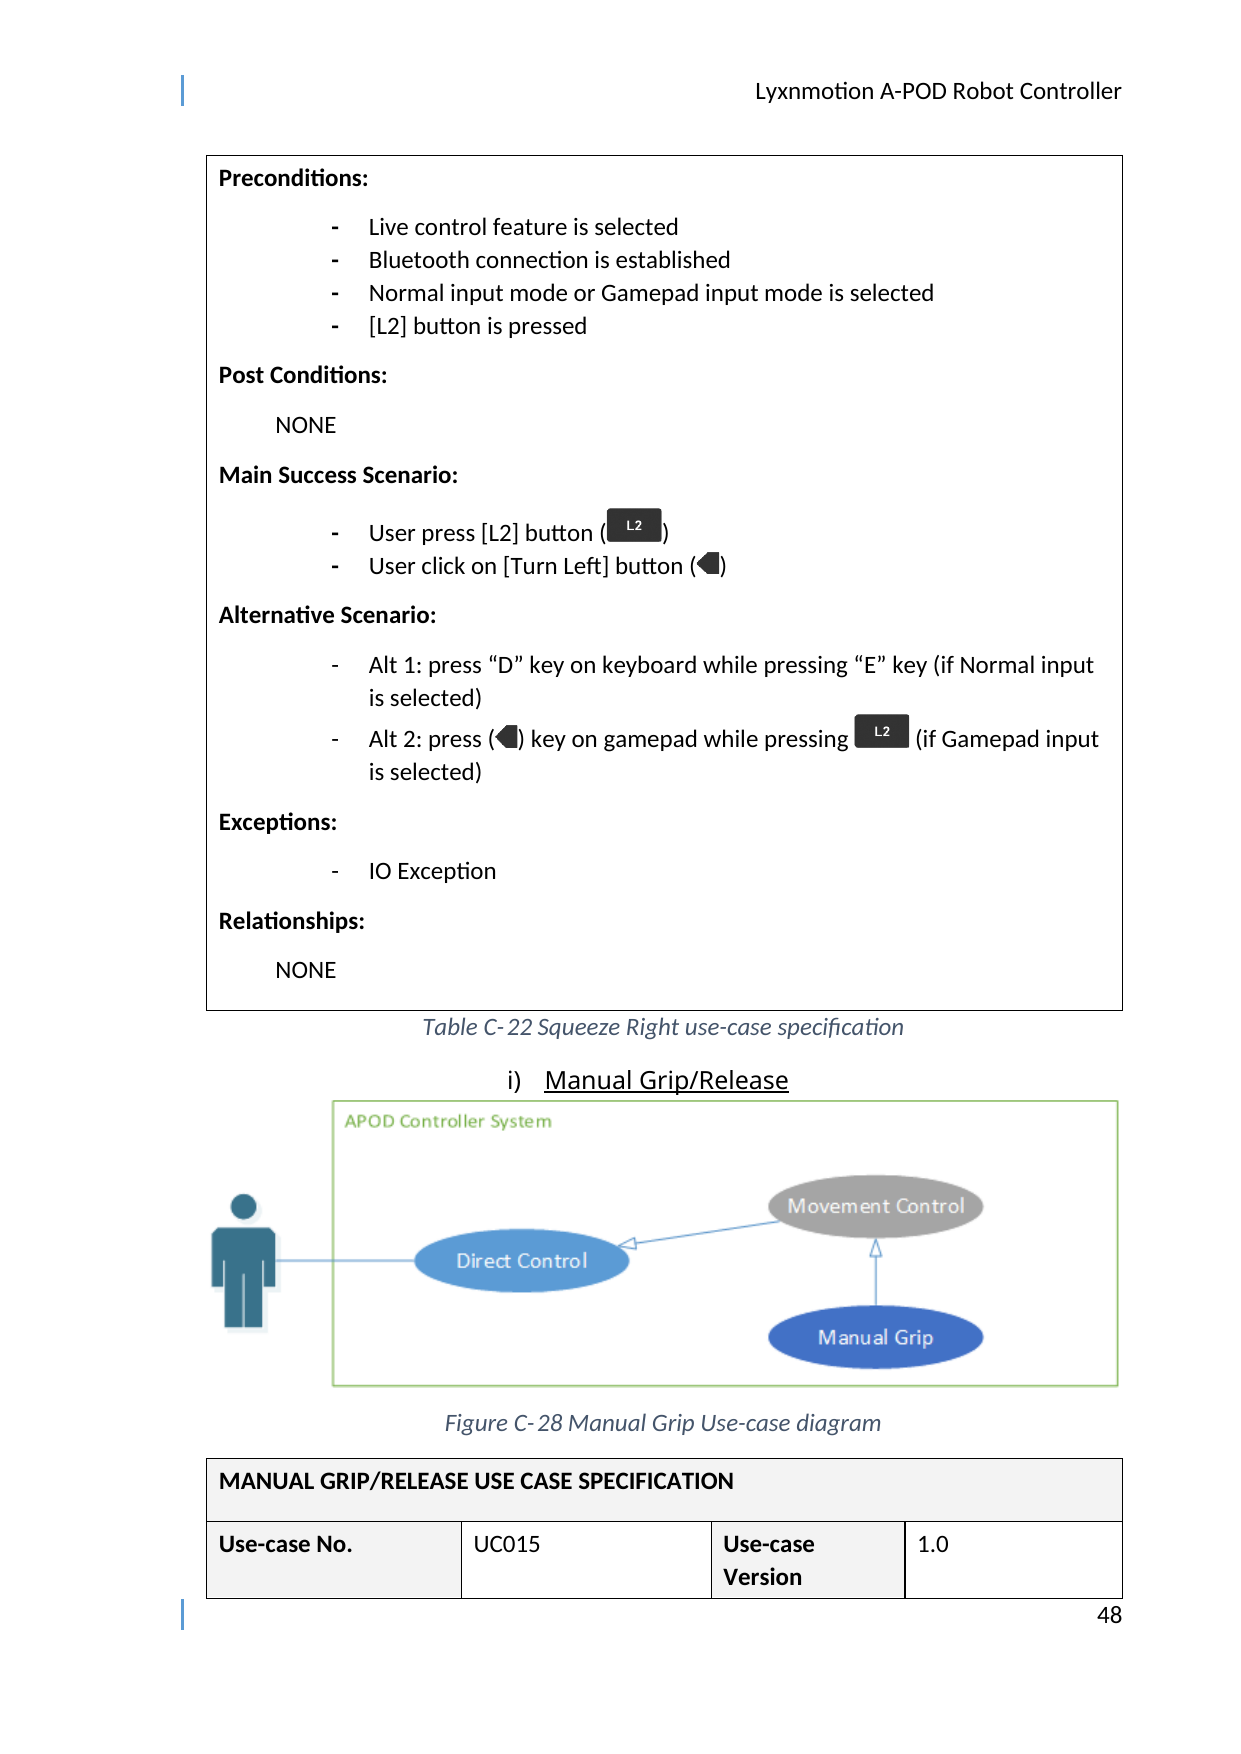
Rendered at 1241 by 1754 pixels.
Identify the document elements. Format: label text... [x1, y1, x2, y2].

picture [696, 552, 720, 574]
picture [854, 714, 910, 748]
table_cell Use-case No. [207, 1522, 461, 1597]
table_header MANUAL GRIP/RELEASE USE CASE SPECIFICATION [207, 1459, 1122, 1521]
table_cell Use-case Version [712, 1522, 904, 1597]
table_cell UC015 [462, 1522, 711, 1597]
picture [606, 508, 662, 542]
picture [495, 725, 518, 748]
subtitle Manual Grip/Release [507, 1062, 1122, 1096]
text Figure C-16 Manual Grip Use-case diagram [207, 1407, 1122, 1437]
picture [206, 1099, 1123, 1388]
table_cell 1.0 [906, 1522, 1122, 1597]
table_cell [207, 156, 1122, 1010]
text Table C-14 Squeeze Right use-case specification [207, 1011, 1122, 1042]
